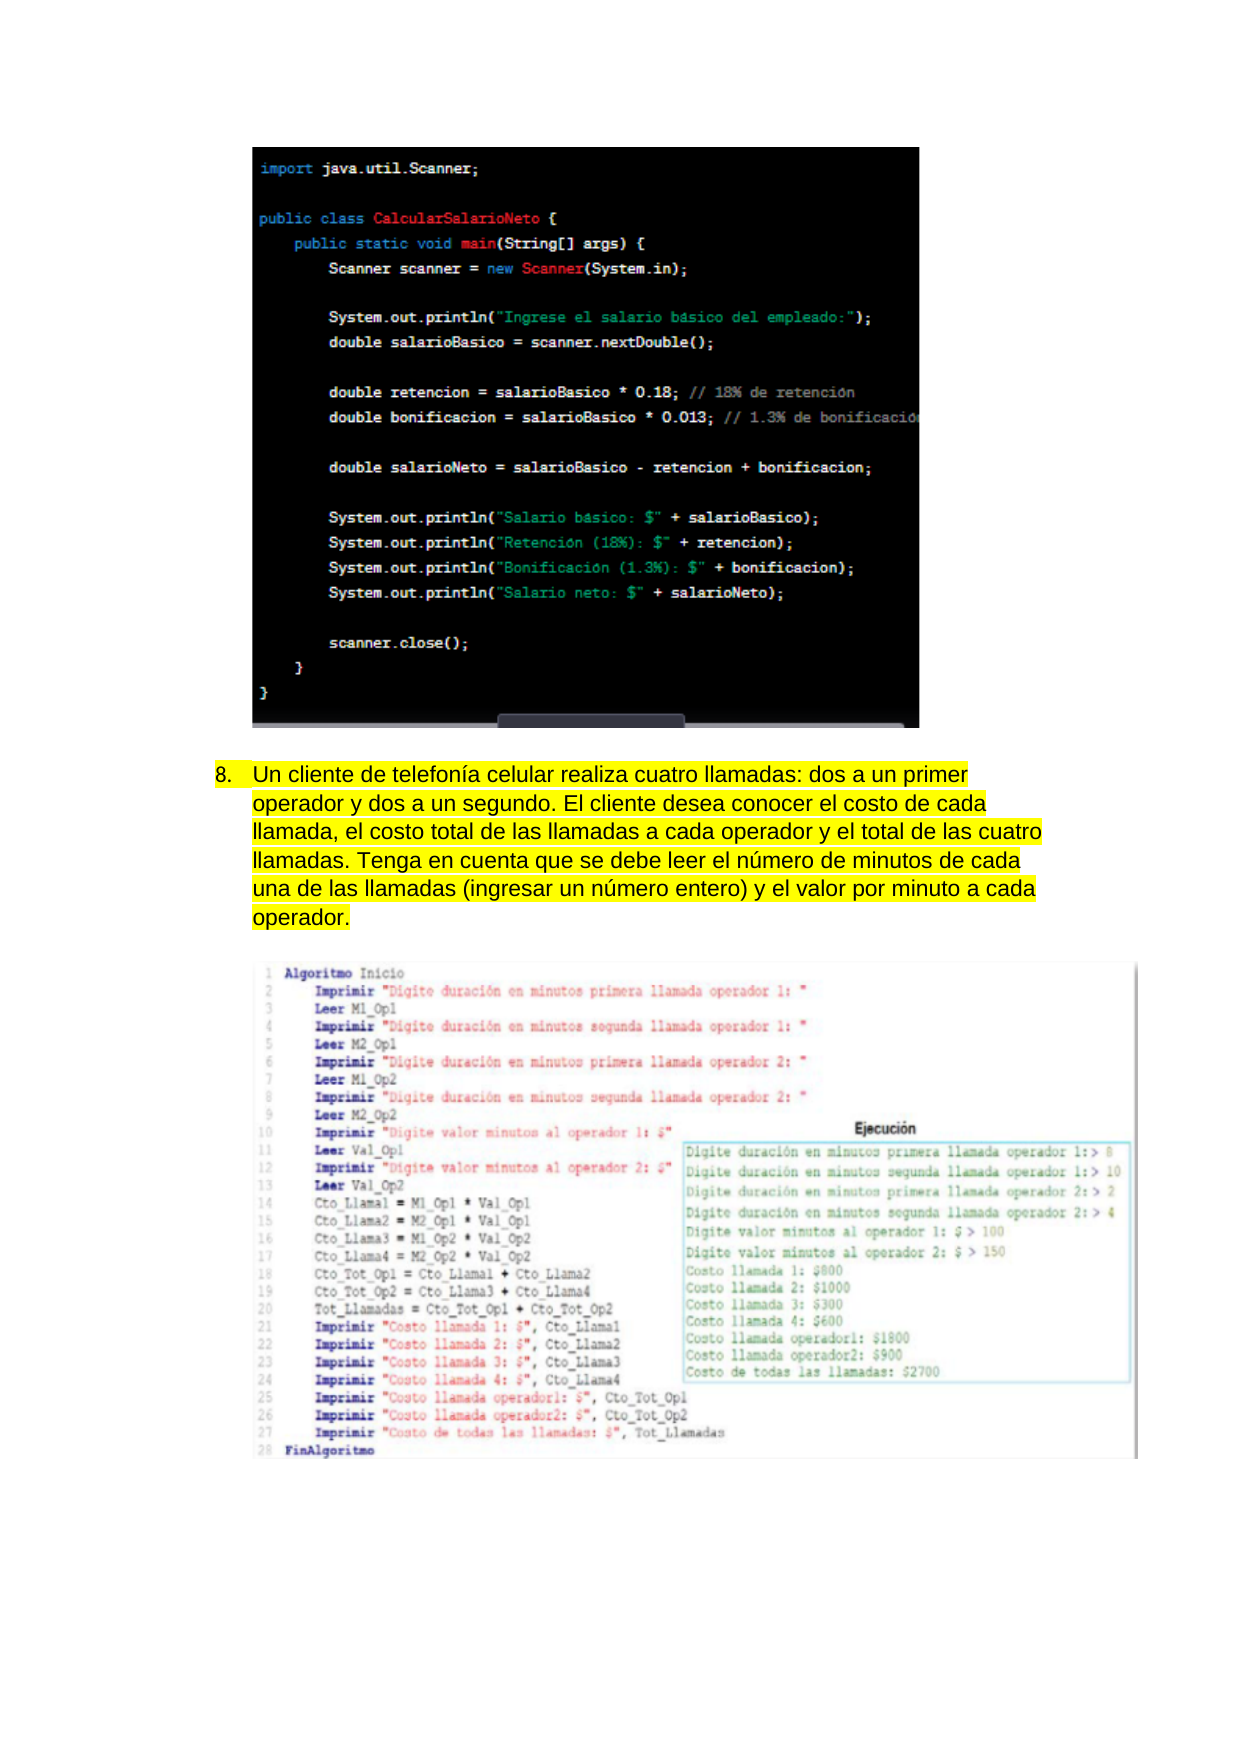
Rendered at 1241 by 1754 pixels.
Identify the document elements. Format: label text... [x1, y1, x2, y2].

list Un cliente de telefonía celular realiza cuatro llamadas: dos a un primer operador y dos a un segundo. El cliente desea conocer el costo de cada llamada, el costo total de las llamadas a cada operador y el total de las cuatro llamadas. Tenga en cuenta que se debe leer el número de minutos de cada una de las llamadas (ingresar un número entero) y el valor por minuto a cada operador. [215, 760, 1063, 930]
picture [252, 960, 1138, 1459]
picture [252, 147, 920, 728]
